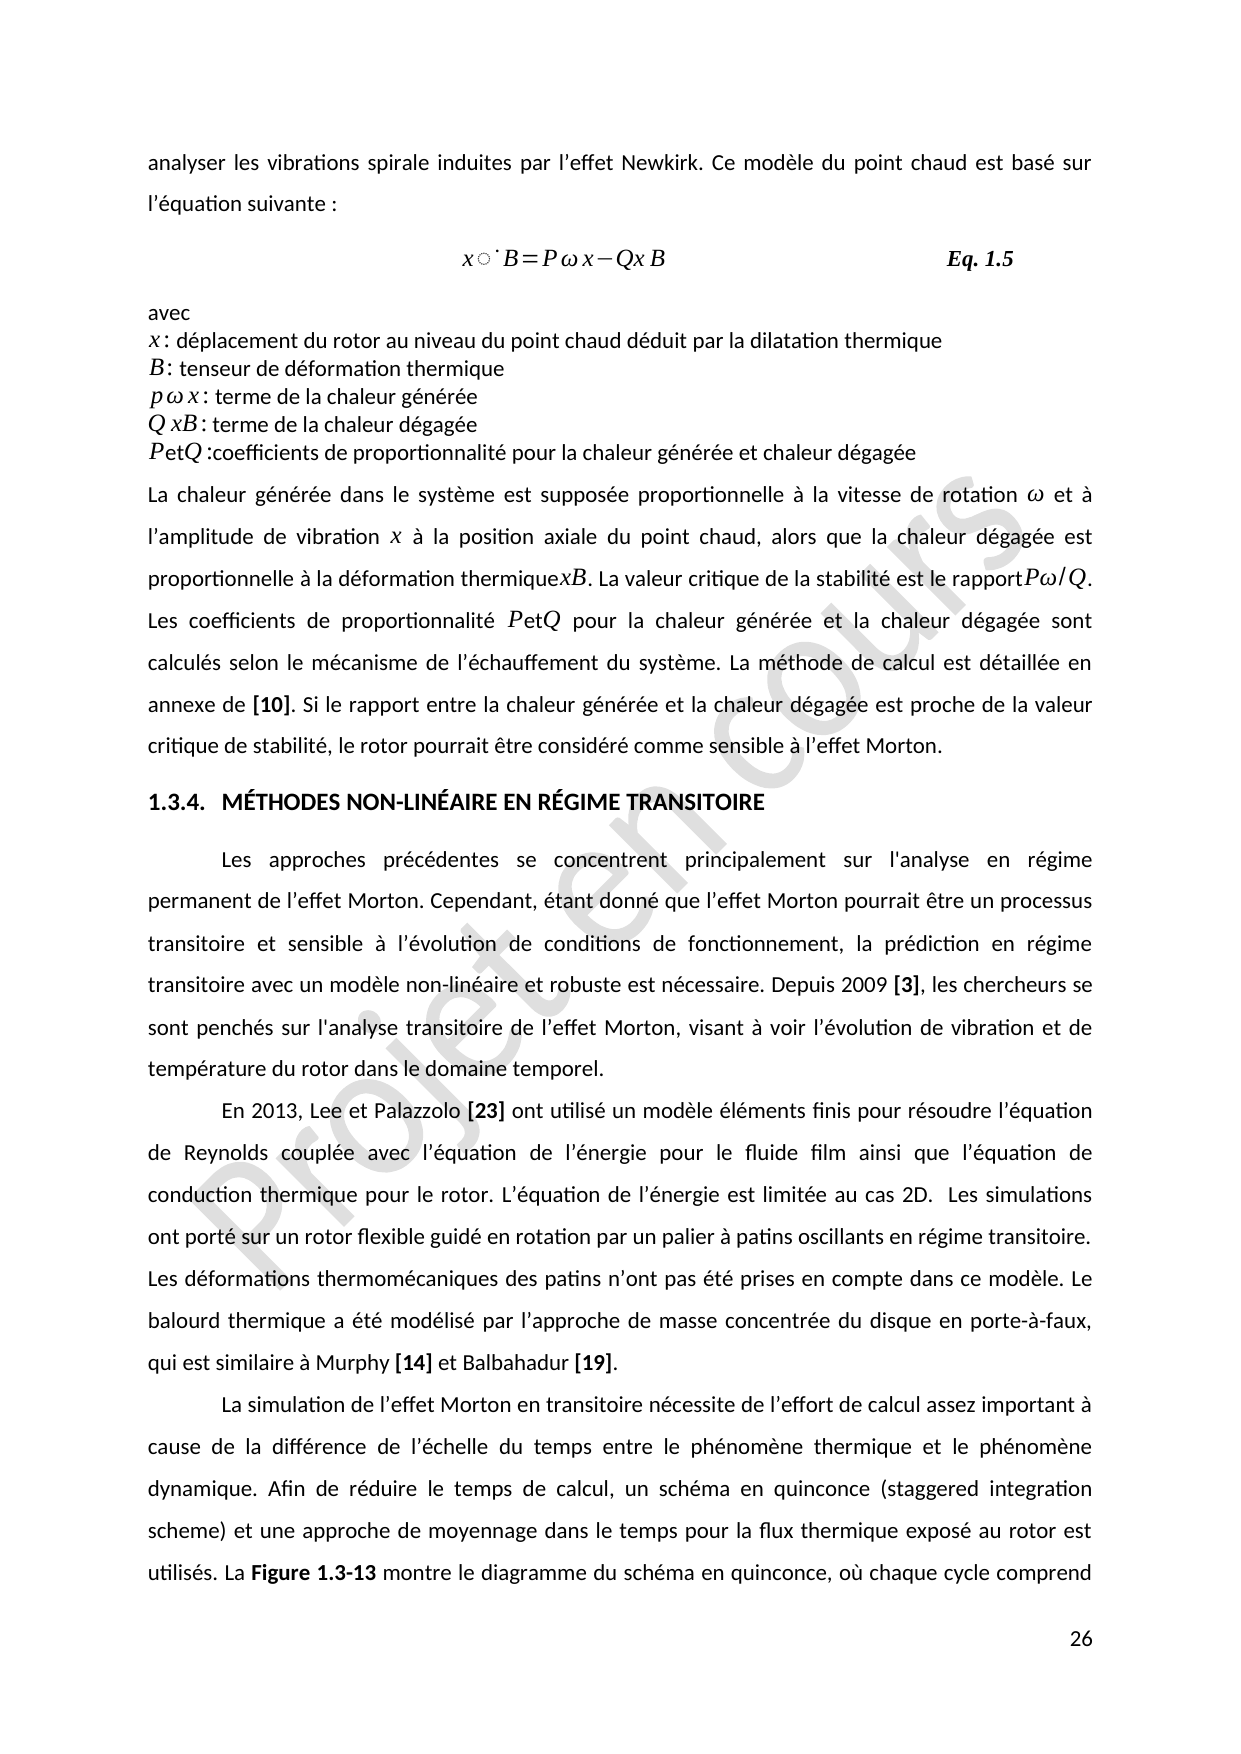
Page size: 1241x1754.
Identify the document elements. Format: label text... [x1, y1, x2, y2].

text Les approches précédentes se concentrent principalement sur l'analyse en régime permanent de l’effet Morton. Cependant, étant donné que l’effet Morton pourrait être un processus transitoire et sensible à l’évolution de conditions de fonctionnement, la prédiction en régime transitoire avec un modèle non-linéaire et robuste est nécessaire. Depuis 2009 [3], les chercheurs se sont penchés sur l'analyse transitoire de l’effet Morton, visant à voir l’évolution de vibration et de température du rotor dans le domaine temporel. [148, 845, 1093, 1083]
text avec [148, 298, 1093, 326]
text déplacement du rotor au niveau du point chaud déduit par la dilatation thermique [148, 326, 1093, 354]
text etcoefficients de proportionnalité pour la chaleur générée et chaleur dégagée [148, 438, 1093, 466]
table_header [939, 232, 1053, 298]
text En 2013, Lee et Palazzolo [23] ont utilisé un modèle éléments finis pour résoudre l’équation de Reynolds couplée avec l’équation de l’énergie pour le fluide film ainsi que l’équation de conduction thermique pour le rotor. L’équation de l’énergie est limitée au cas 2D. Les simulations ont porté sur un rotor flexible guidé en rotation par un palier à patins oscillants en régime transitoire. Les déformations thermomécaniques des patins n’ont pas été prises en compte dans ce modèle. Le balourd thermique a été modélisé par l’approche de masse concentrée du disque en porte-à-faux, qui est similaire à Murphy [14] et Balbahadur [19]. [148, 1097, 1093, 1376]
text tenseur de déformation thermique [148, 354, 1093, 382]
subtitle Méthodes non-linéaire en régime transitoire [148, 786, 1093, 817]
table_header [188, 232, 939, 298]
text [148, 148, 1093, 218]
text La chaleur générée dans le système est supposée proportionnelle à la vitesse de rotation et à l’amplitude de vibration à la position axiale du point chaud, alors que la chaleur dégagée est proportionnelle à la déformation thermique. La valeur critique de la stabilité est le rapport. Les coefficients de proportionnalité et pour la chaleur générée et la chaleur dégagée sont calculés selon le mécanisme de l’échauffement du système. La méthode de calcul est détaillée en annexe de [10]. Si le rapport entre la chaleur générée et la chaleur dégagée est proche de la valeur critique de stabilité, le rotor pourrait être considéré comme sensible à l’effet Morton. [148, 480, 1093, 760]
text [148, 1390, 1093, 1586]
text terme de la chaleur générée [148, 382, 1093, 410]
text terme de la chaleur dégagée [148, 410, 1093, 438]
